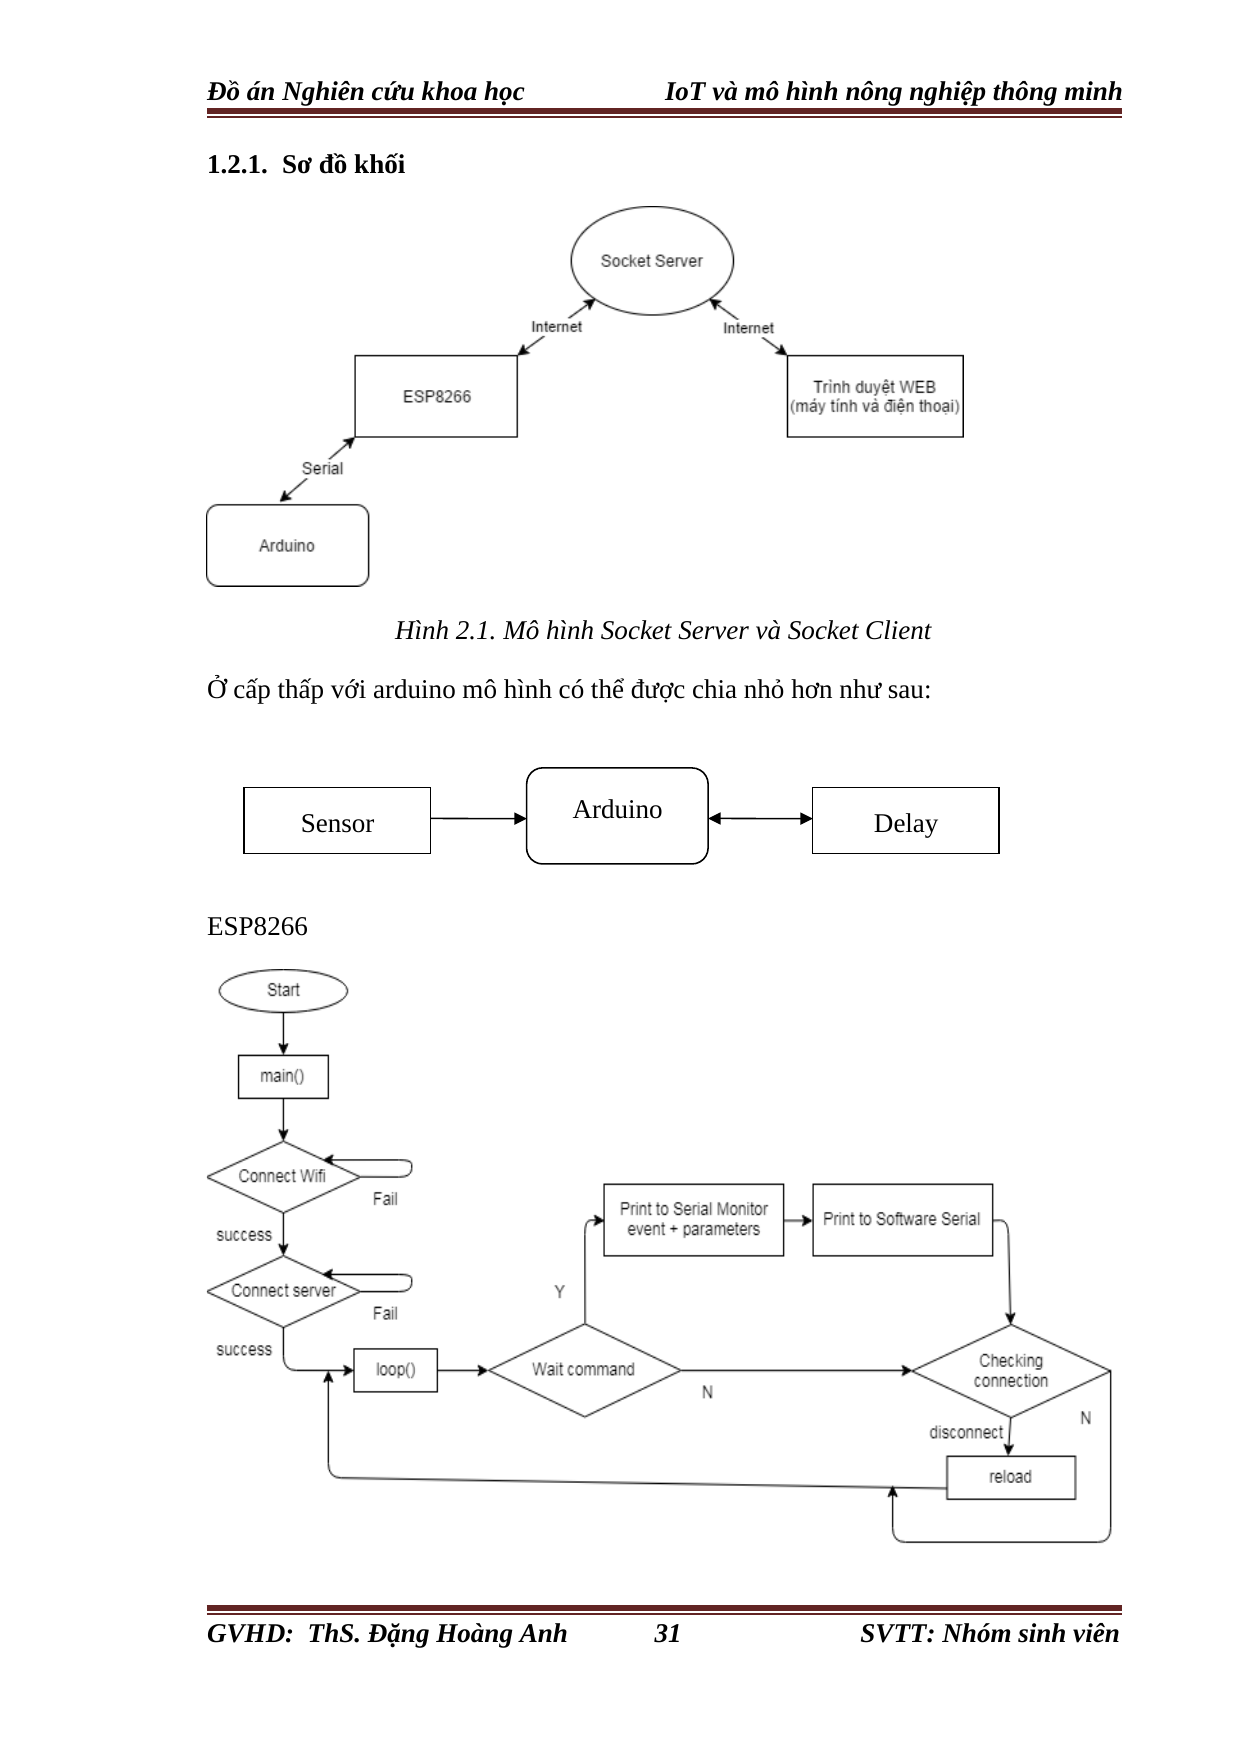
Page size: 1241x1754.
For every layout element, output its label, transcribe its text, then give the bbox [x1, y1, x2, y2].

text ESP8266 [207, 910, 1122, 941]
text Hình 2.1. Mô hình Socket Server và Socket Client [207, 614, 1122, 645]
picture [206, 969, 1123, 1556]
subtitle Sơ đồ khối [207, 148, 1122, 179]
text Ở cấp thấp với arduino mô hình có thể được chia nhỏ hơn như sau: [207, 673, 1122, 704]
